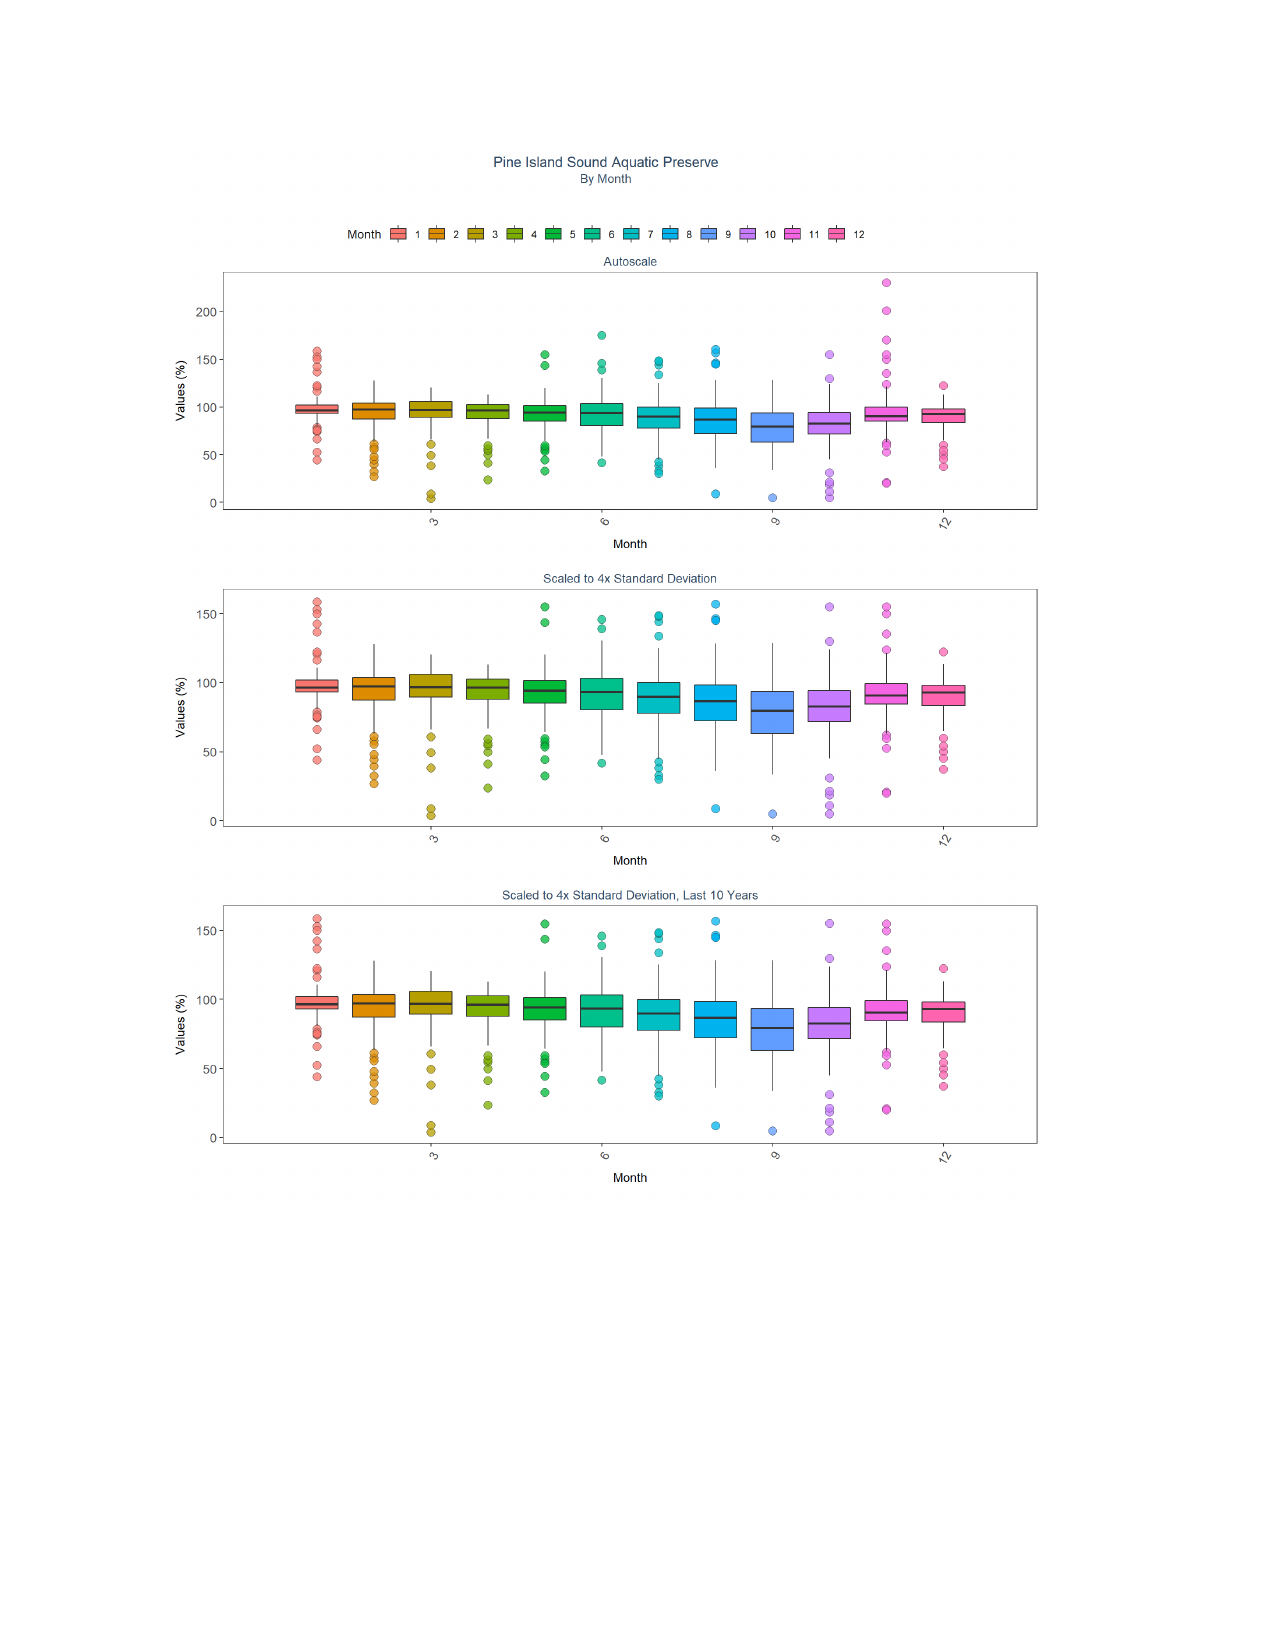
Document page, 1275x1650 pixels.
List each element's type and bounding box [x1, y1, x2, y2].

picture [168, 150, 1044, 1200]
